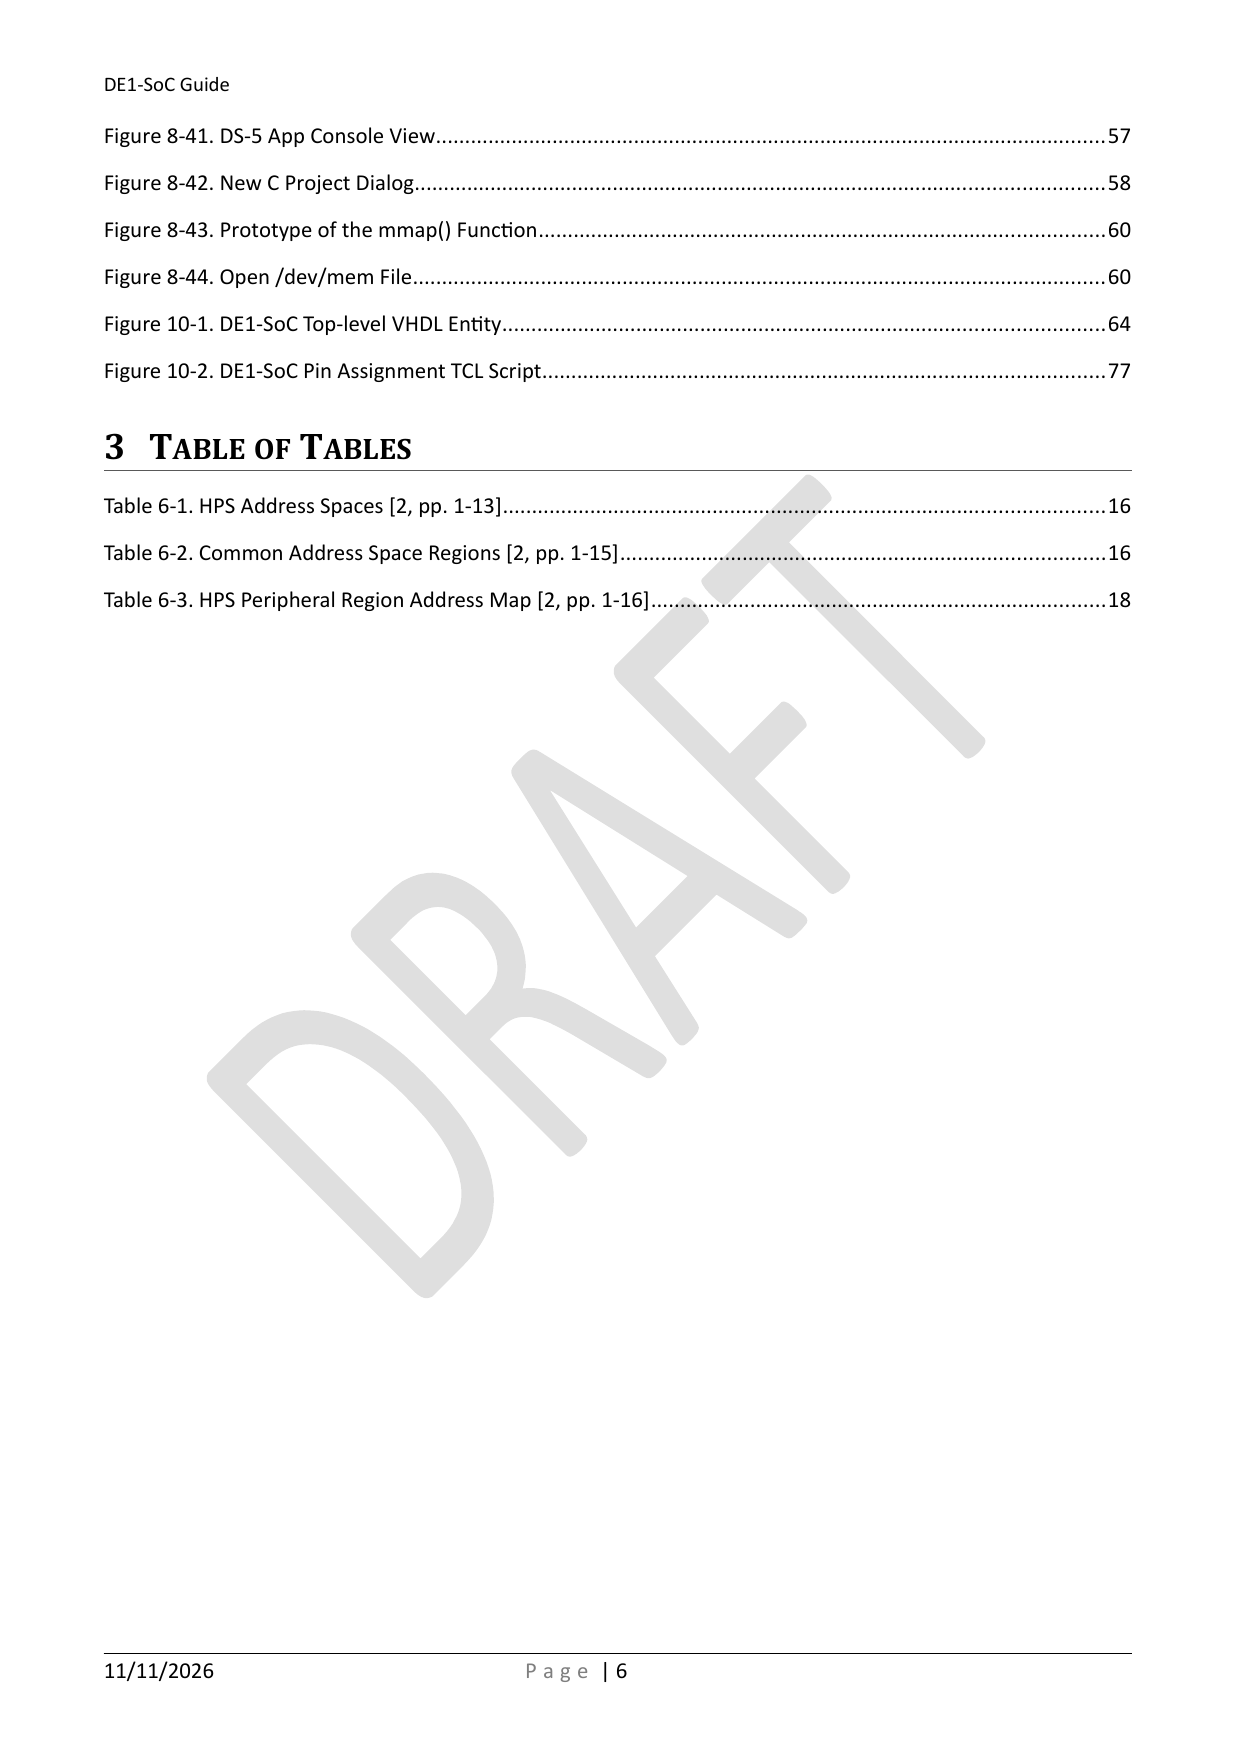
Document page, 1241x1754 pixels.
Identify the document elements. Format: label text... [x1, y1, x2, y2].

text Figure 10-1. DE1-SoC Top-level VHDL Entity 64 [103, 309, 1132, 337]
text Figure 8-42. New C Project Dialog 58 [103, 168, 1132, 197]
text Figure 8-44. Open /dev/mem File 60 [103, 262, 1132, 290]
text Figure 8-41. DS-5 App Console View 57 [103, 122, 1132, 150]
text Table 6-1. HPS Address Spaces [2, pp. 1-13] 16 [103, 491, 1132, 519]
text Table 6-3. HPS Peripheral Region Address Map [2, pp. 1-16] 18 [103, 585, 1132, 613]
text Table 6-2. Common Address Space Regions [2, pp. 1-15] 16 [103, 538, 1132, 566]
subtitle Table of Tables [103, 424, 1132, 471]
text Figure 10-2. DE1-SoC Pin Assignment TCL Script 77 [103, 356, 1132, 384]
text Figure 8-43. Prototype of the mmap() Function 60 [103, 215, 1132, 243]
